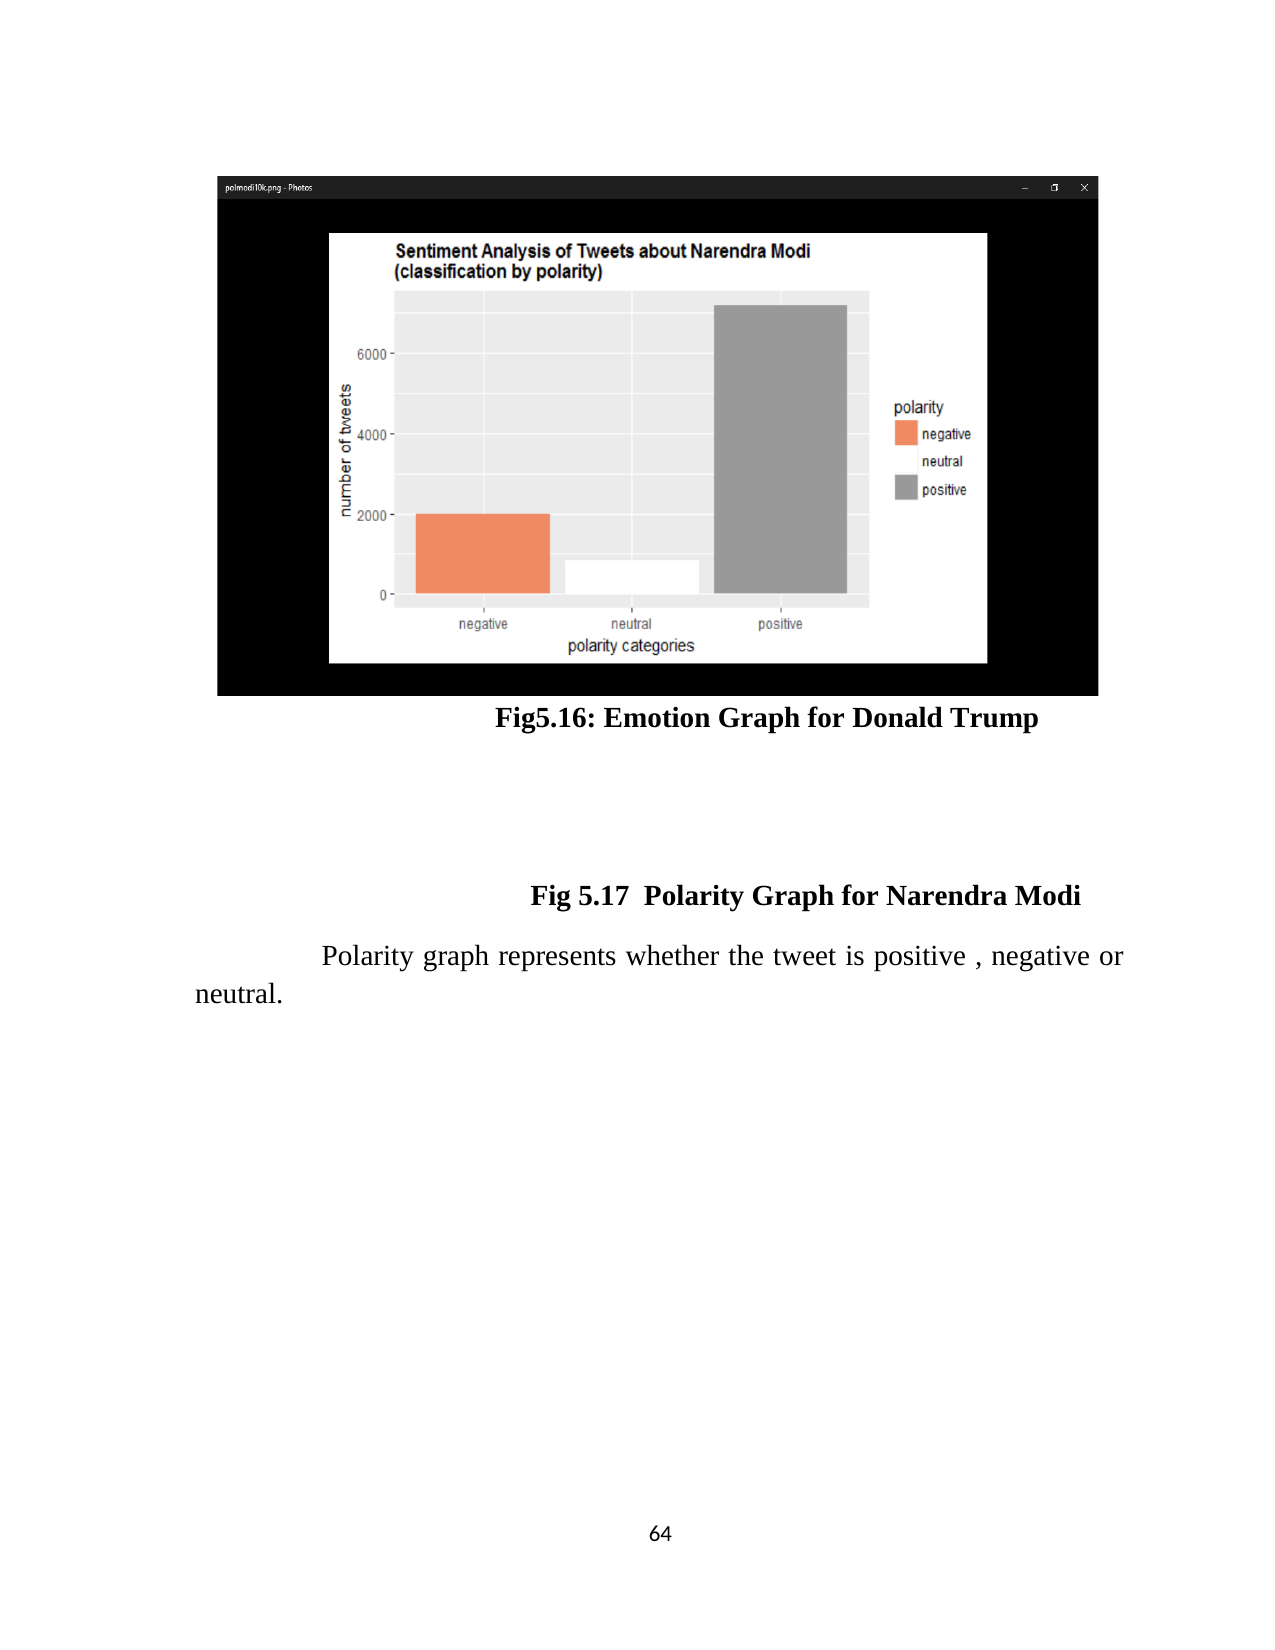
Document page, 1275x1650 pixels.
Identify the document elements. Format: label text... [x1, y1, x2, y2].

text Fig5.16: Emotion Graph for Donald Trump [420, 150, 1125, 734]
picture [217, 176, 1099, 696]
text Fig 5.17 Polarity Graph for Narendra Modi [195, 878, 1125, 912]
text Polarity graph represents whether the tweet is positive , negative or neutral. [195, 938, 1125, 1010]
